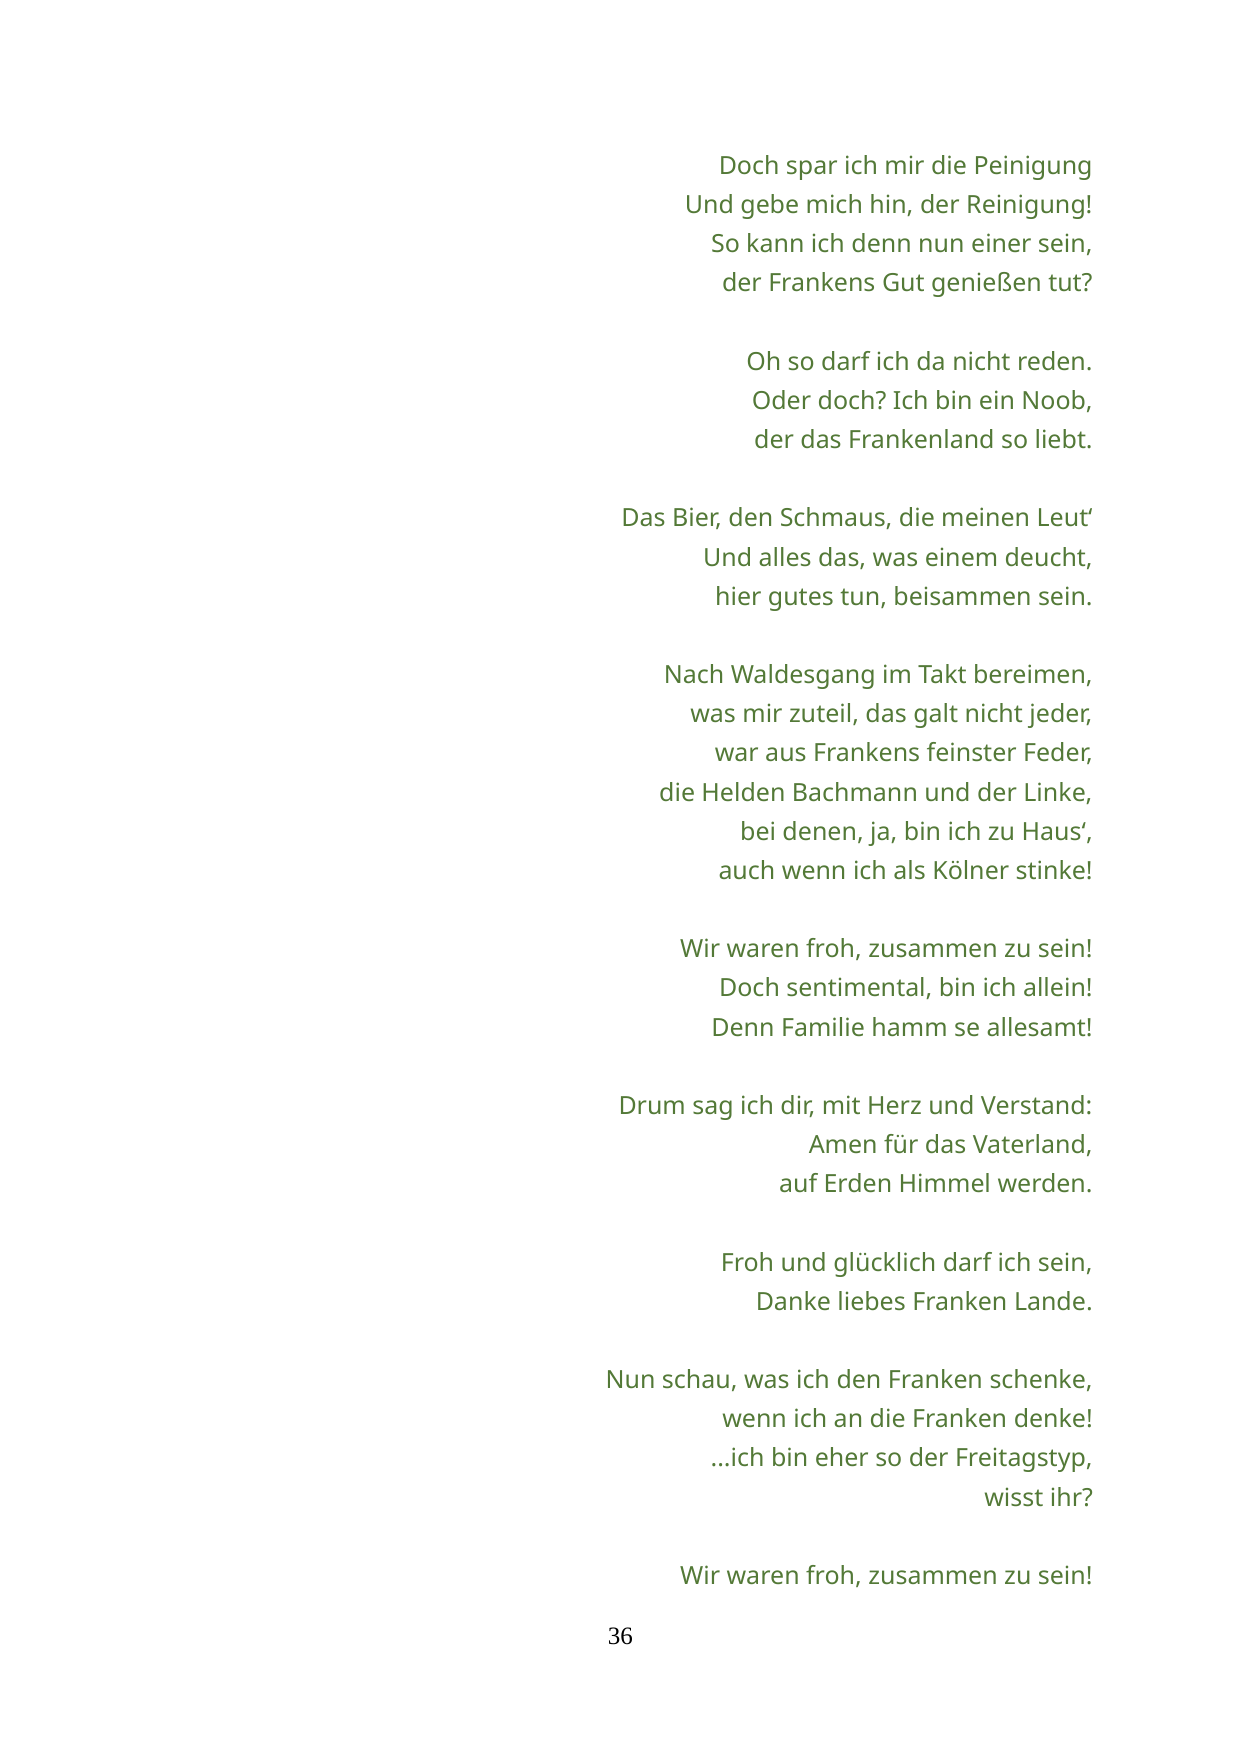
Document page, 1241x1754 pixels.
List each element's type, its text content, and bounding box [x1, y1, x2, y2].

text der Frankens Gut genießen tut? [148, 265, 1093, 299]
text So kann ich denn nun einer sein, [148, 226, 1093, 260]
text bei denen, ja, bin ich zu Haus‘, [148, 813, 1093, 847]
text war aus Frankens feinster Feder, [148, 735, 1093, 769]
text Nun schau, was ich den Franken schenke, [148, 1362, 1093, 1396]
text wenn ich an die Franken denke! [148, 1401, 1093, 1435]
text Amen für das Vaterland, [148, 1127, 1093, 1161]
text ...ich bin eher so der Freitagstyp, [148, 1440, 1093, 1474]
text Froh und glücklich darf ich sein, [148, 1244, 1093, 1278]
text Oder doch? Ich bin ein Noob, [148, 383, 1093, 417]
text Doch sentimental, bin ich allein! [148, 970, 1093, 1004]
text Drum sag ich dir, mit Herz und Verstand: [148, 1088, 1093, 1122]
text die Helden Bachmann und der Linke, [148, 774, 1093, 808]
text was mir zuteil, das galt nicht jeder, [148, 696, 1093, 730]
text Danke liebes Franken Lande. [148, 1283, 1093, 1317]
text Und alles das, was einem deucht, [148, 539, 1093, 573]
text Nach Waldesgang im Takt bereimen, [148, 657, 1093, 691]
text Wir waren froh, zusammen zu sein! [148, 931, 1093, 965]
text auch wenn ich als Kölner stinke! [148, 853, 1093, 887]
text Doch spar ich mir die Peinigung [148, 148, 1093, 182]
text hier gutes tun, beisammen sein. [148, 578, 1093, 612]
text wisst ihr? [148, 1479, 1093, 1513]
text Das Bier, den Schmaus, die meinen Leut‘ [148, 500, 1093, 534]
text auf Erden Himmel werden. [148, 1166, 1093, 1200]
text Wir waren froh, zusammen zu sein! [148, 1558, 1093, 1592]
text der das Frankenland so liebt. [148, 422, 1093, 456]
text Und gebe mich hin, der Reinigung! [148, 187, 1093, 221]
text Oh so darf ich da nicht reden. [148, 343, 1093, 377]
text Denn Familie hamm se allesamt! [148, 1009, 1093, 1043]
